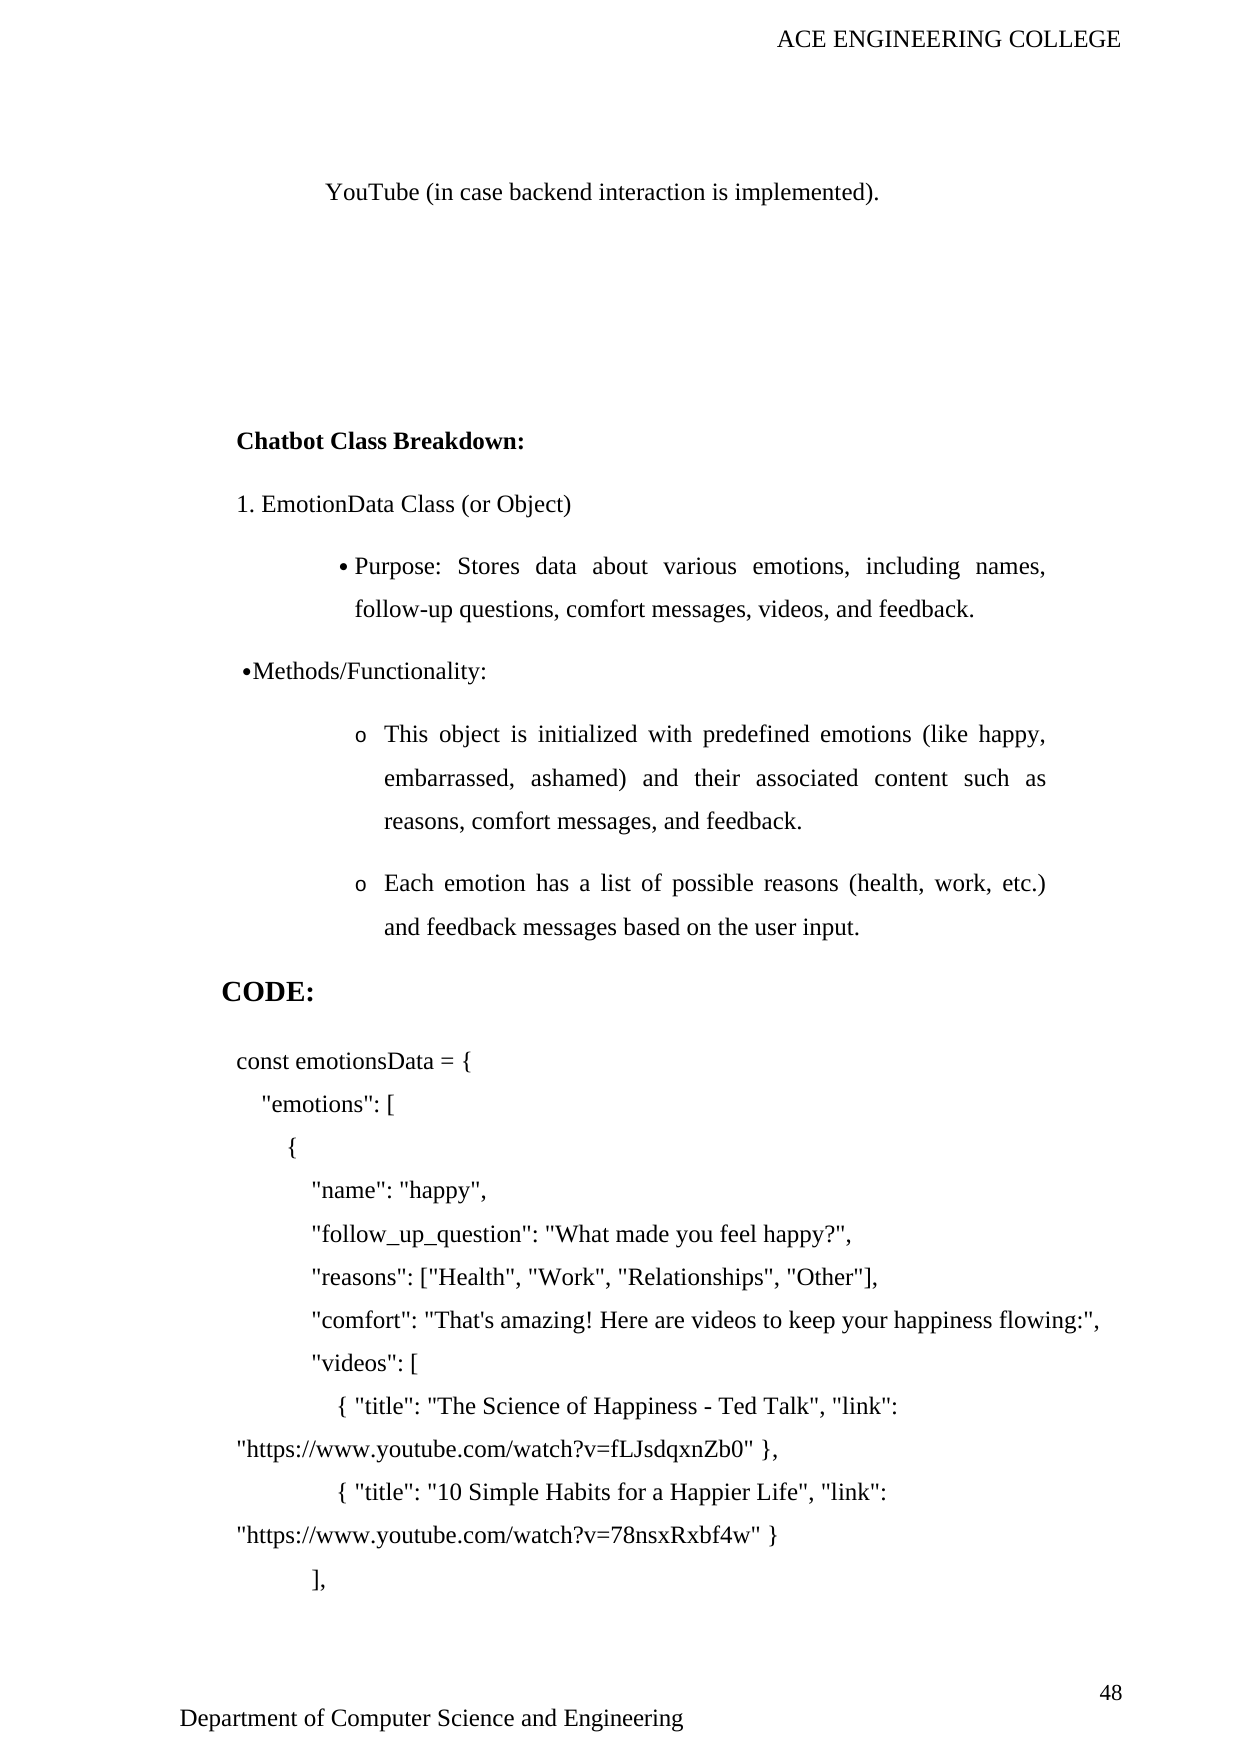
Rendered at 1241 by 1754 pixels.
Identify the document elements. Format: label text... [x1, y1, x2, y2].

list Purpose: Stores data about various emotions, including names, follow-up questions, comfort messages, videos, and feedback. [340, 551, 1047, 623]
text 1. EmotionData Class (or Object) [236, 489, 1047, 517]
text "comfort": "That's amazing! Here are videos to keep your happiness flowing:", [236, 1305, 1122, 1334]
text "follow_up_question": "What made you feel happy?", [236, 1219, 1122, 1247]
text Chatbot Class Breakdown: [236, 426, 1047, 455]
list Methods/Functionality: [243, 656, 1047, 685]
list This object is initialized with predefined emotions (like happy, embarrassed, ashamed) and their associated content such as reasons, comfort messages, and feedback. [354, 719, 1047, 834]
text { "title": "10 Simple Habits for a Happier Life", "link": "https://www.youtube.com/watch?v=78nsxRxbf4w" } [236, 1477, 1122, 1549]
text { "title": "The Science of Happiness - Ted Talk", "link": "https://www.youtube.com/watch?v=fLJsdqxnZb0" }, [236, 1391, 1122, 1463]
text "name": "happy", [236, 1176, 1122, 1204]
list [287, 177, 1092, 206]
text const emotionsData = { [236, 1046, 1122, 1075]
text { [236, 1132, 1122, 1161]
text "emotions": [ [236, 1089, 1122, 1118]
text "videos": [ [236, 1348, 1122, 1377]
text ], [236, 1564, 1122, 1592]
text "reasons": ["Health", "Work", "Relationships", "Other"], [236, 1262, 1122, 1291]
text CODE: [177, 974, 1047, 1008]
list Each emotion has a list of possible reasons (health, work, etc.) and feedback messages based on the user input. [354, 868, 1047, 941]
